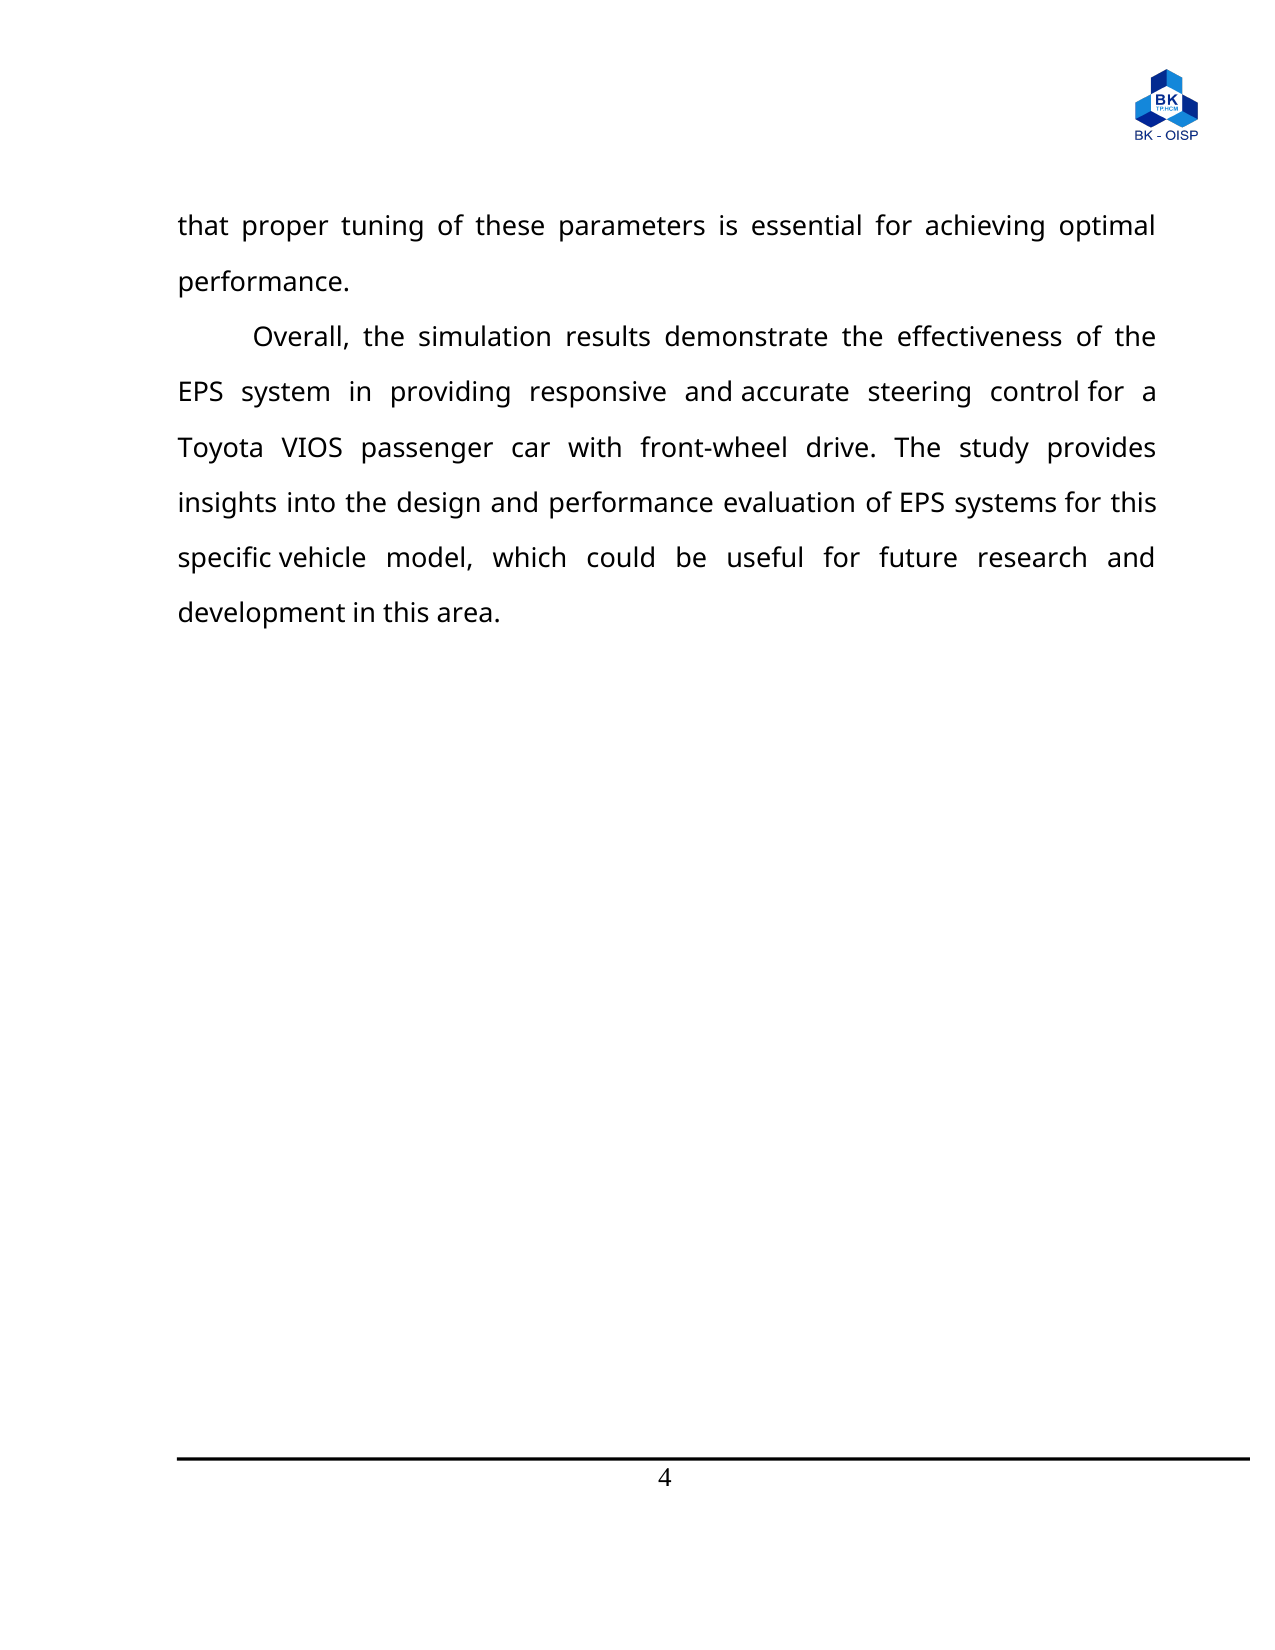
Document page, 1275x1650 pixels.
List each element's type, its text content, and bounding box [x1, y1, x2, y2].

picture [1134, 68, 1199, 146]
text Overall, the simulation results demonstrate the effectiveness of the EPS system in providing responsive and accurate steering control for a Toyota VIOS passenger car with front-wheel drive. The study provides insights into the design and performance evaluation of EPS systems for this specific vehicle model, which could be useful for future research and development in this area. [177, 317, 1157, 631]
